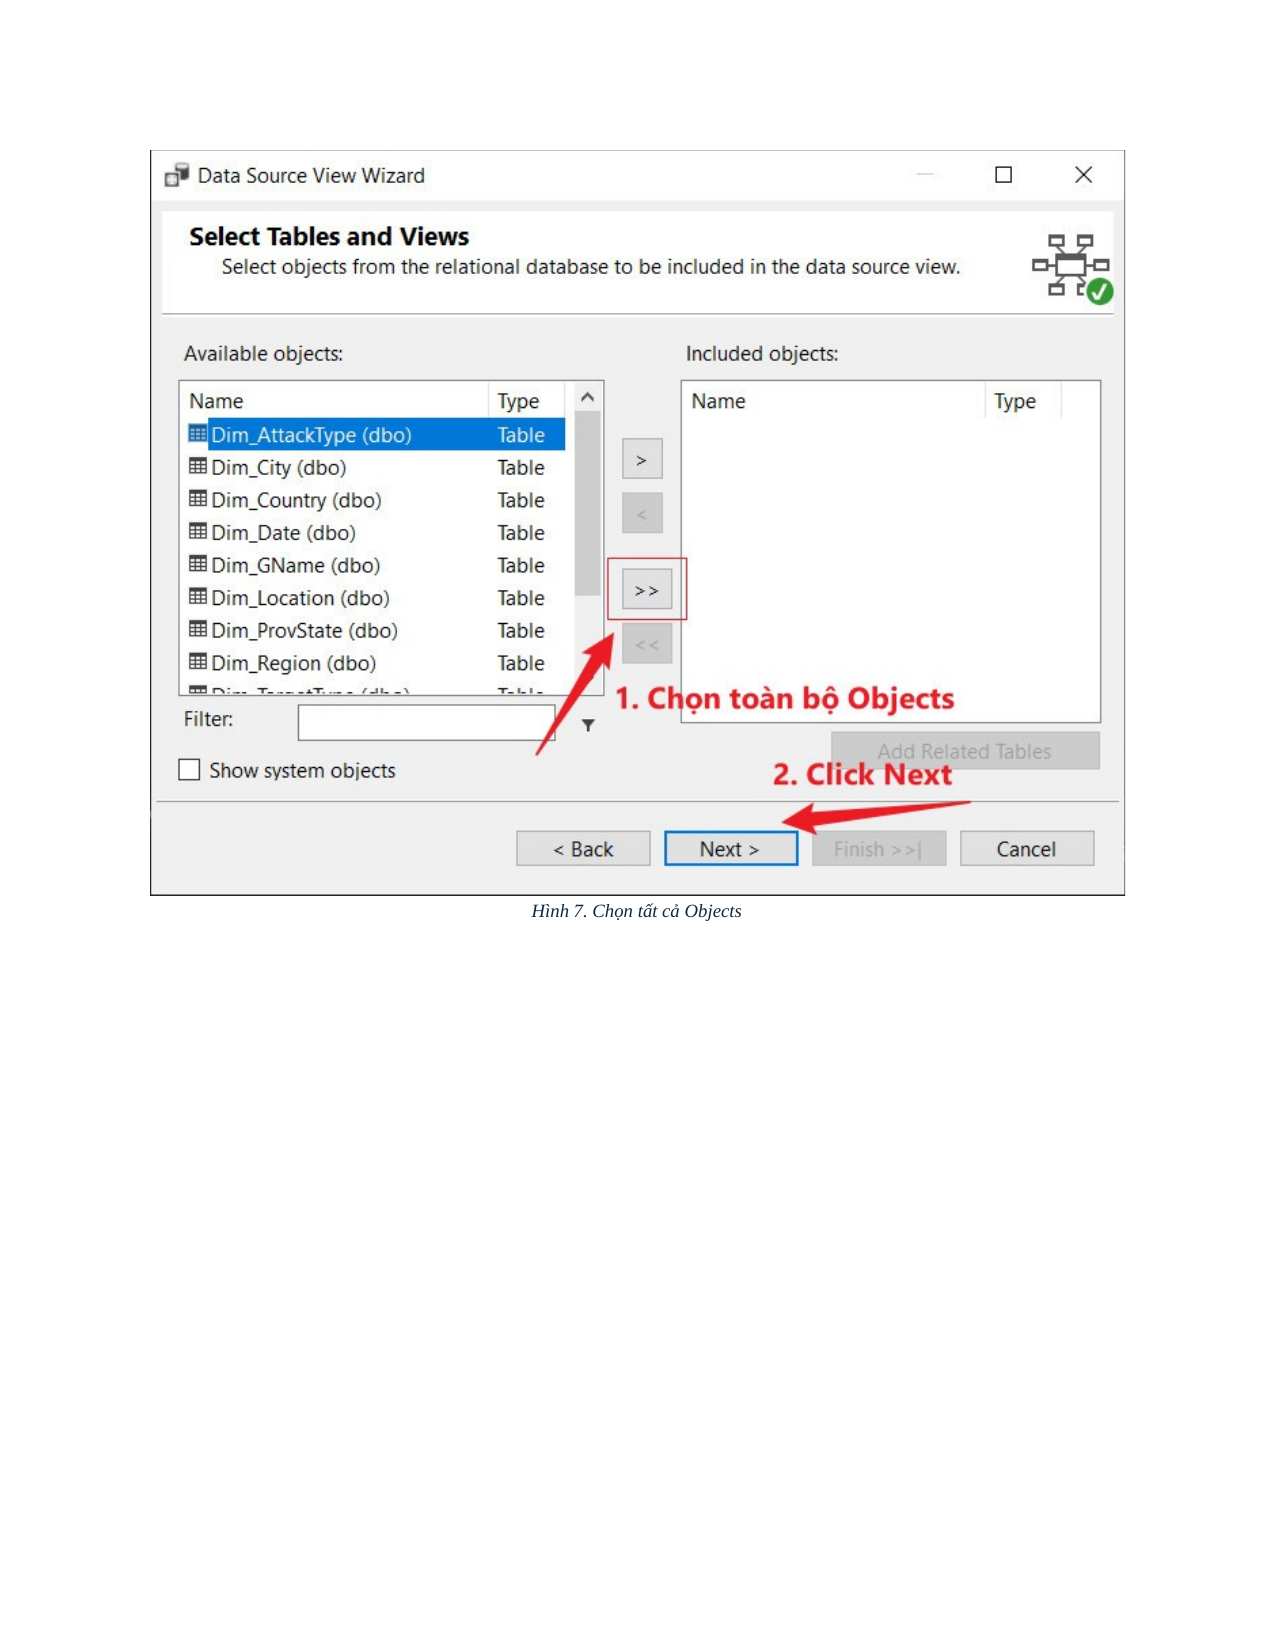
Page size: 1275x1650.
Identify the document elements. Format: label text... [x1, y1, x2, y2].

text Hình 7. Chọn tất cả Objects [150, 900, 1125, 921]
picture [150, 150, 1125, 896]
